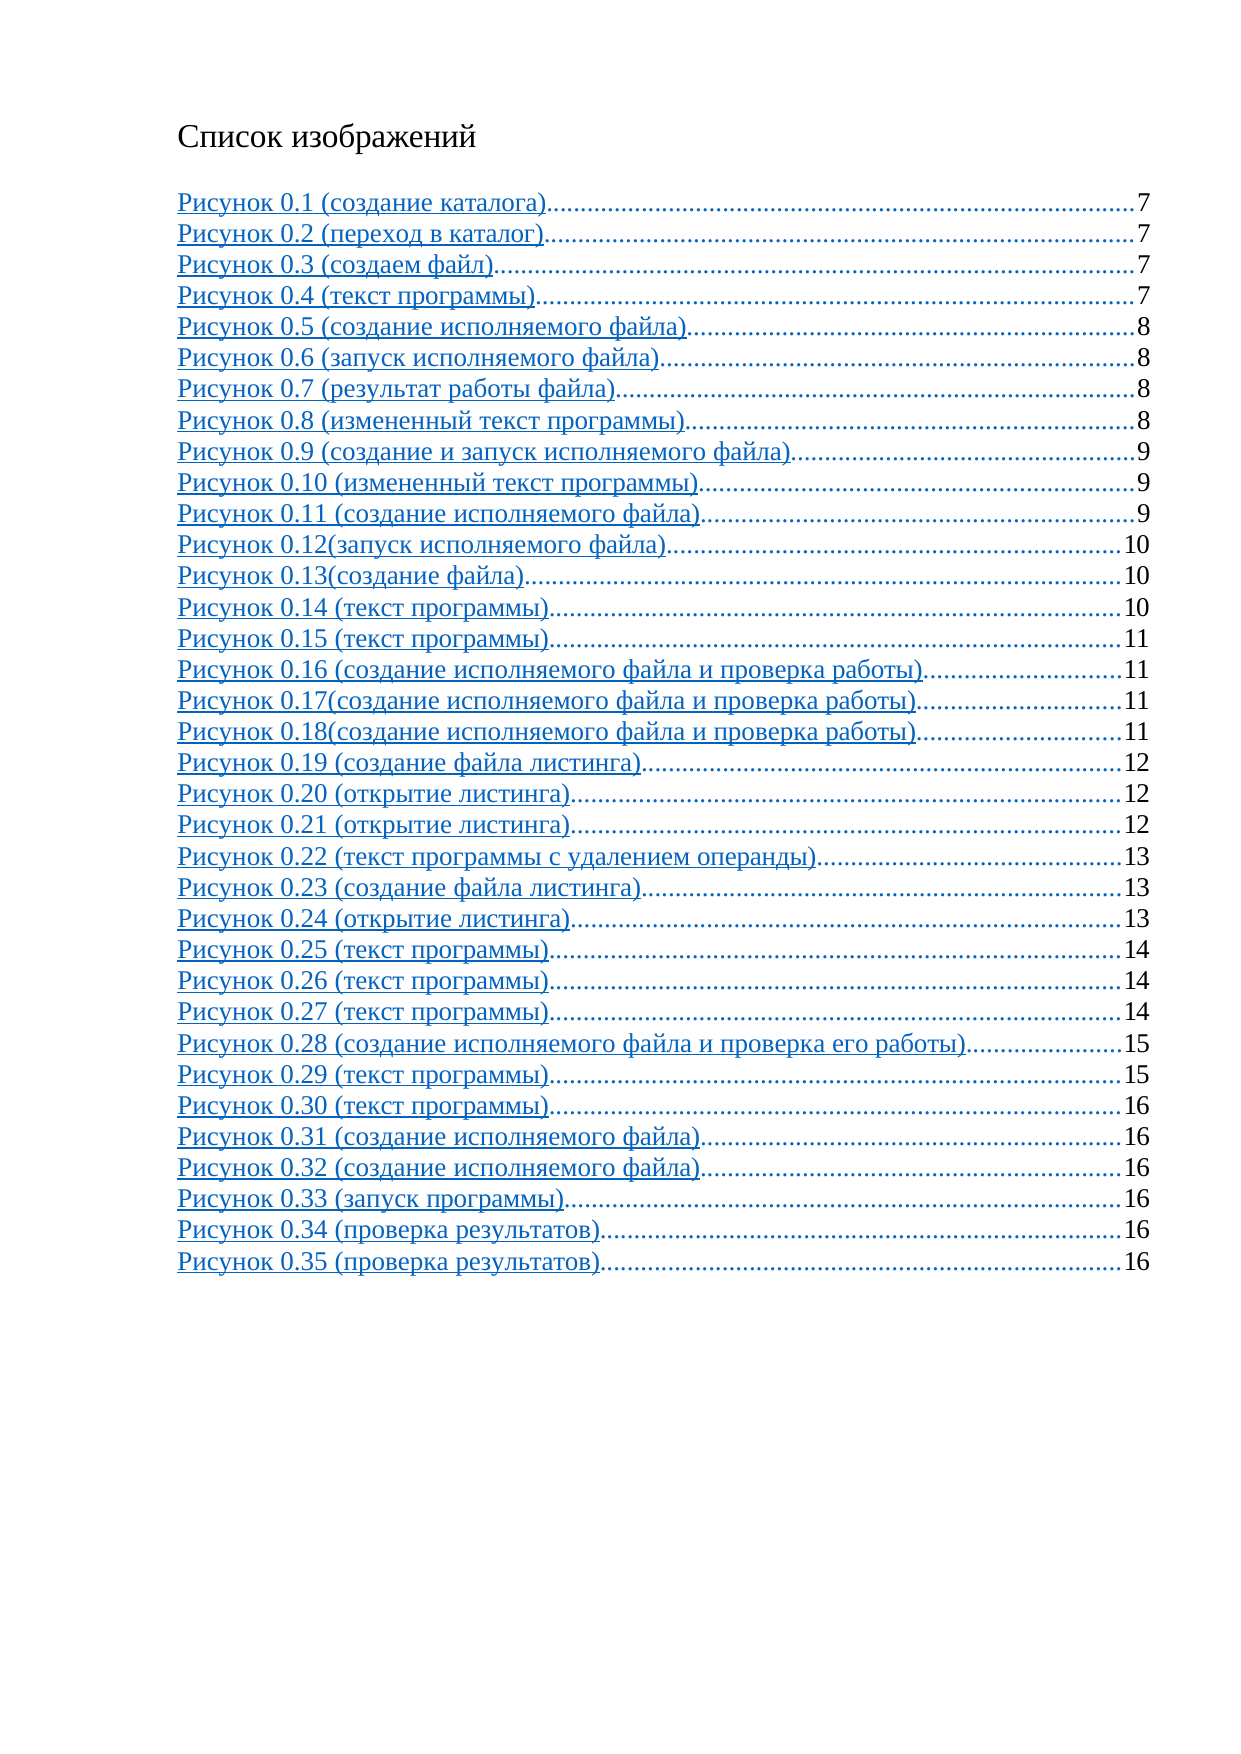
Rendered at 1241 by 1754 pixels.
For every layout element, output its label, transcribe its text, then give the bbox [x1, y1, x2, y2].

text Рисунок 0.18(создание исполняемого файла и проверка работы) 11 [177, 715, 1226, 746]
text Рисунок 0.30 (текст программы) 16 [177, 1089, 1226, 1120]
text Рисунок 0.11 (создание исполняемого файла) 9 [177, 497, 1226, 528]
text Рисунок 0.7 (результат работы файла) 8 [177, 373, 1226, 404]
text Рисунок 0.17(создание исполняемого файла и проверка работы) 11 [177, 684, 1226, 715]
text Рисунок 0.2 (переход в каталог) 7 [177, 217, 1226, 248]
text Рисунок 0.12(запуск исполняемого файла) 10 [177, 528, 1226, 559]
text Рисунок 0.31 (создание исполняемого файла) 16 [177, 1120, 1226, 1151]
text Рисунок 0.5 (создание исполняемого файла) 8 [177, 310, 1226, 341]
text Рисунок 0.4 (текст программы) 7 [177, 279, 1226, 310]
text Рисунок 0.6 (запуск исполняемого файла) 8 [177, 341, 1226, 373]
text Рисунок 0.19 (создание файла листинга) 12 [177, 746, 1226, 777]
text Рисунок 0.13(создание файла) 10 [177, 559, 1226, 591]
text Рисунок 0.35 (проверка результатов) 16 [177, 1245, 1226, 1276]
text Рисунок 0.20 (открытие листинга) 12 [177, 777, 1226, 809]
text Рисунок 0.23 (создание файла листинга) 13 [177, 871, 1226, 902]
text Рисунок 0.29 (текст программы) 15 [177, 1058, 1226, 1089]
text Рисунок 0.26 (текст программы) 14 [177, 964, 1226, 996]
text Рисунок 0.32 (создание исполняемого файла) 16 [177, 1151, 1226, 1182]
text Рисунок 0.10 (измененный текст программы) 9 [177, 466, 1226, 497]
text Рисунок 0.9 (создание и запуск исполняемого файла) 9 [177, 435, 1226, 466]
text Рисунок 0.14 (текст программы) 10 [177, 591, 1226, 622]
text Рисунок 0.8 (измененный текст программы) 8 [177, 404, 1226, 435]
text Рисунок 0.24 (открытие листинга) 13 [177, 902, 1226, 933]
text Рисунок 0.25 (текст программы) 14 [177, 933, 1226, 964]
text Рисунок 0.15 (текст программы) 11 [177, 622, 1226, 653]
text Рисунок 0.34 (проверка результатов) 16 [177, 1213, 1226, 1245]
text Рисунок 0.21 (открытие листинга) 12 [177, 809, 1226, 840]
text Рисунок 0.3 (создаем файл) 7 [177, 248, 1226, 279]
text Рисунок 0.1 (создание каталога) 7 [177, 186, 1226, 217]
text Рисунок 0.28 (создание исполняемого файла и проверка его работы) 15 [177, 1027, 1226, 1058]
text Список изображений [177, 116, 1226, 154]
text Рисунок 0.33 (запуск программы) 16 [177, 1182, 1226, 1213]
text Рисунок 0.27 (текст программы) 14 [177, 996, 1226, 1027]
text Рисунок 0.22 (текст программы с удалением операнды) 13 [177, 840, 1226, 871]
text Рисунок 0.16 (создание исполняемого файла и проверка работы) 11 [177, 653, 1226, 684]
